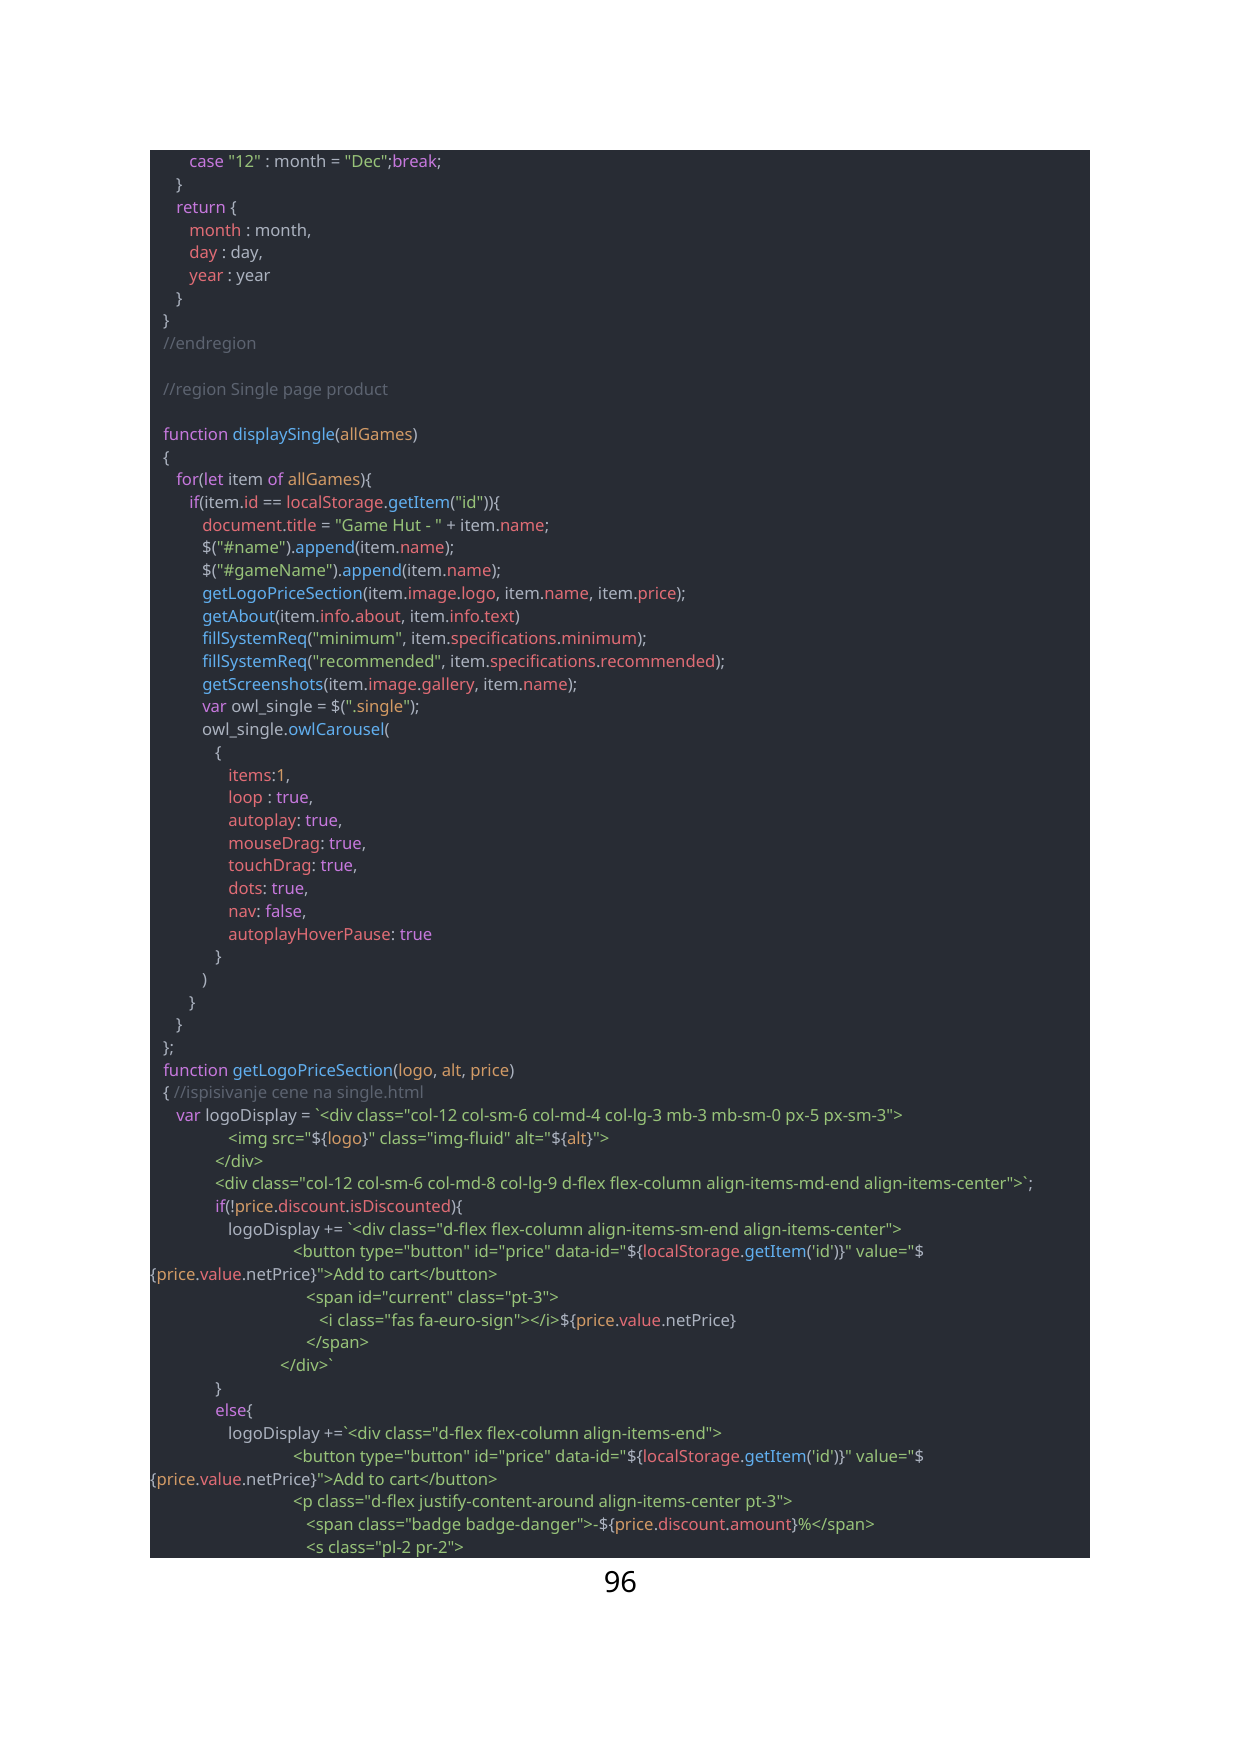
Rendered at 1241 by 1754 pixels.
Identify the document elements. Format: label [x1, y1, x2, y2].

text [150, 150, 1090, 1558]
